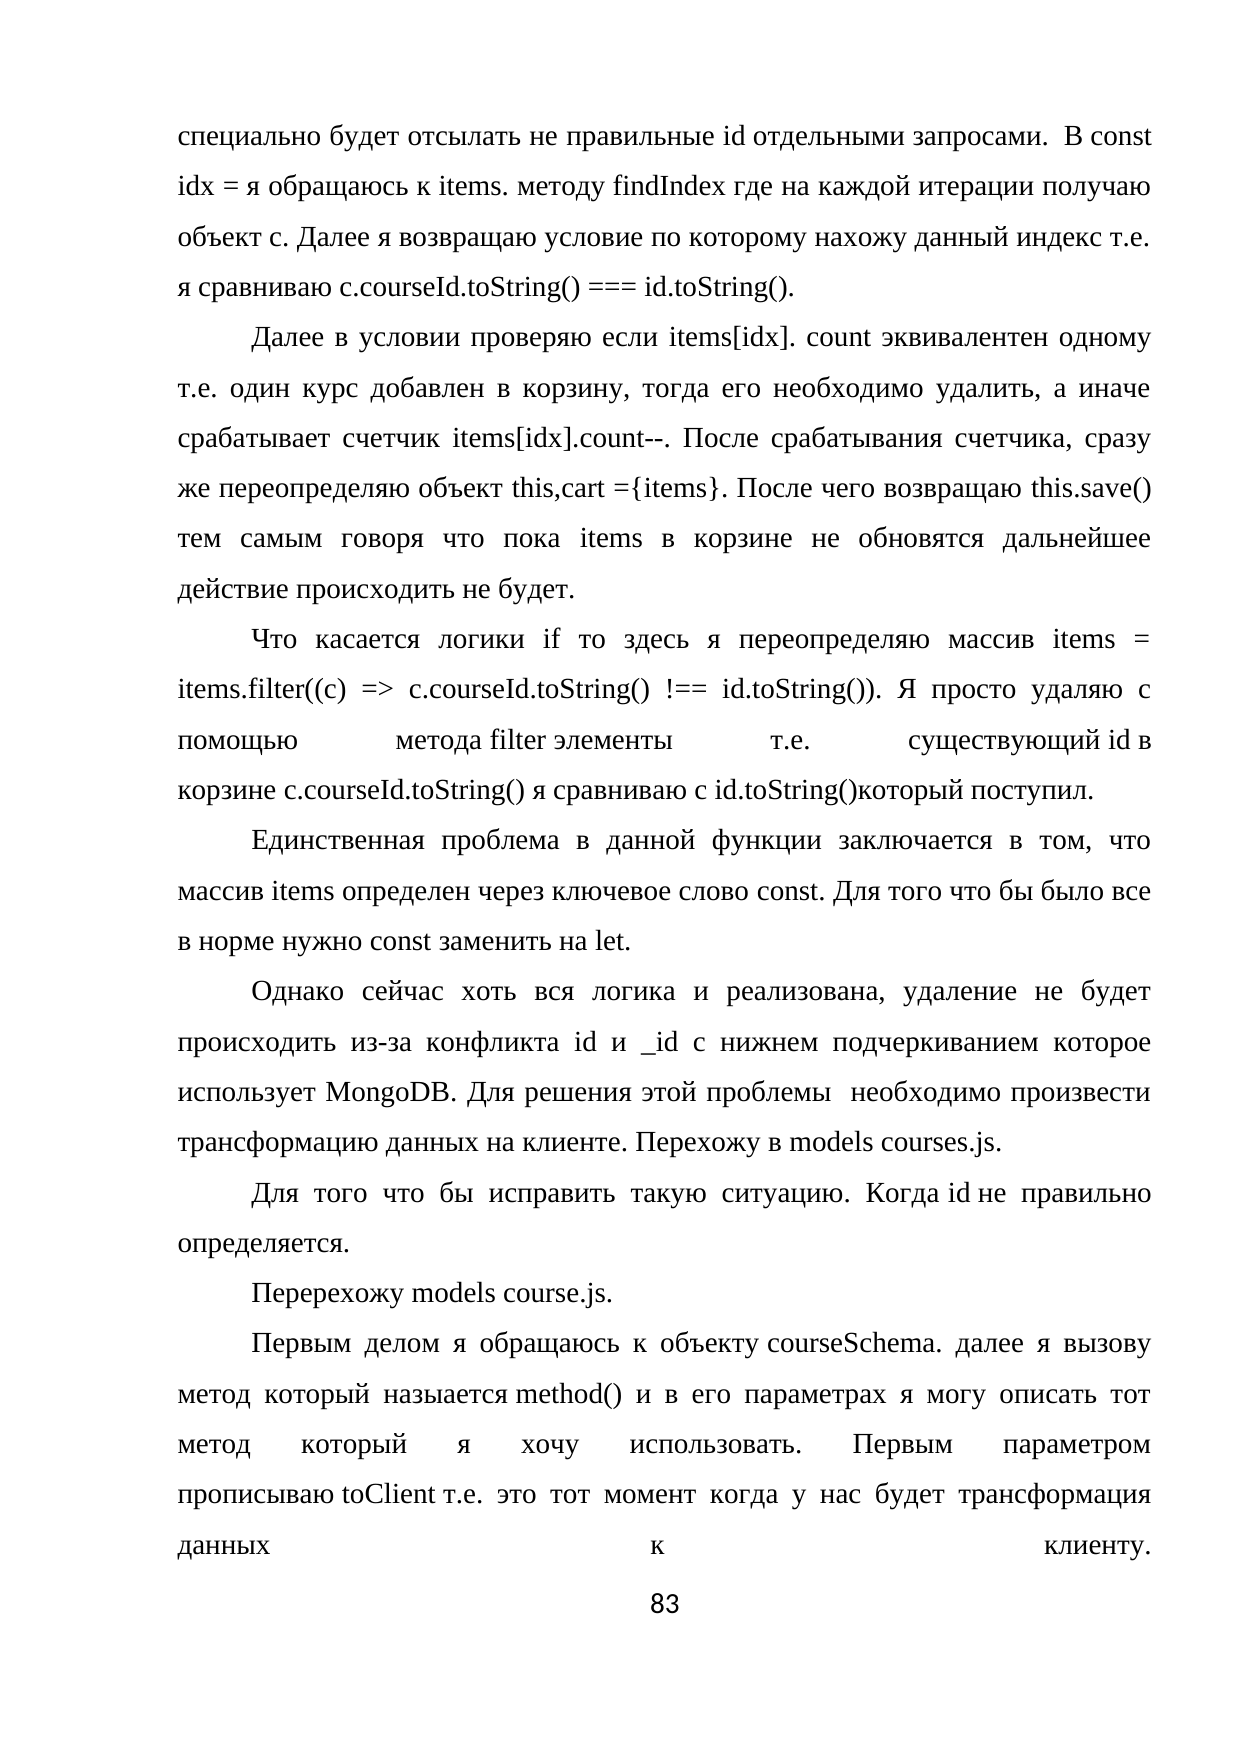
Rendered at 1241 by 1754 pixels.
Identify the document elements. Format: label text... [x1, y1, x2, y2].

text Далее в условии проверяю если items[idx]. count эквивалентен одному т.е. один курс добавлен в корзину, тогда его необходимо удалить, а иначе срабатывает счетчик items[idx].count--. После срабатывания счетчика, сразу же переопределяю объект this,cart ={items}. После чего возвращаю this.save() тем самым говоря что пока items в корзине не обновятся дальнейшее действие происходить не будет. [177, 319, 1152, 604]
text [177, 118, 1152, 303]
text Перерехожу models course.js. [177, 1275, 1152, 1309]
text Однако сейчас хоть вся логика и реализована, удаление не будет происходить из-за конфликта id и _id с нижнем подчеркиванием которое использует MongoDB. Для решения этой проблемы необходимо произвести трансформацию данных на клиенте. Перехожу в models courses.js. [177, 973, 1152, 1158]
text Единственная проблема в данной функции заключается в том, что массив items определен через ключевое слово const. Для того что бы было все в норме нужно const заменить на let. [177, 822, 1152, 957]
text Для того что бы исправить такую ситуацию. Когда id не правильно определяется. [177, 1175, 1152, 1258]
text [177, 1326, 1152, 1560]
text Что касается логики if то здесь я переопределяю массив items = items.filter((c) => c.courseId.toString() !== id.toString()). Я просто удаляю с помощью метода filter элементы т.е. существующий id в корзине c.courseId.toString() я сравниваю с id.toString()который поступил. [177, 621, 1152, 806]
